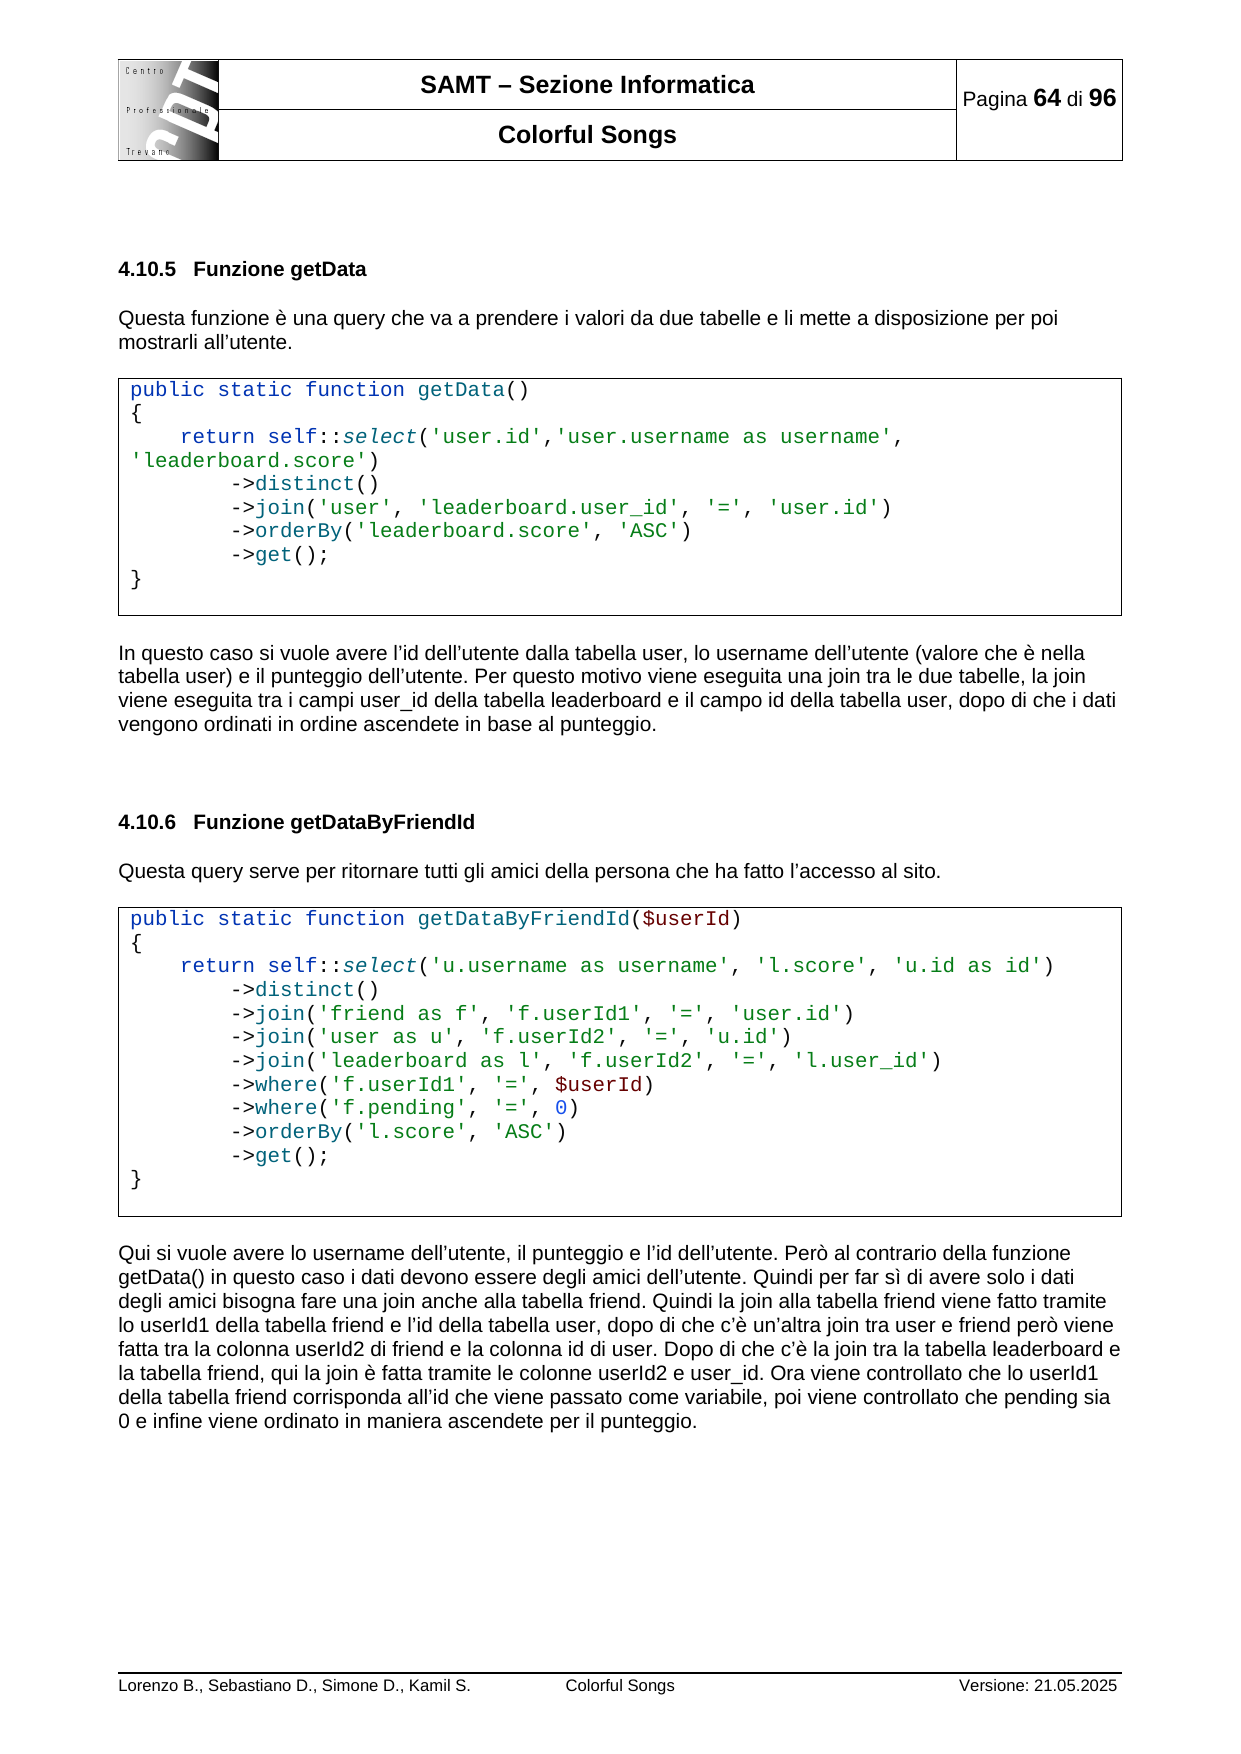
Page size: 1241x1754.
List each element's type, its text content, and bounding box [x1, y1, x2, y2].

table_header public static function getData() { return self::select('user.id','user.username as username', 'leaderboard.score') ->distinct() ->join('user', 'leaderboard.user_id', '=', 'user.id') ->orderBy('leaderboard.score', 'ASC') ->get(); } [119, 379, 1121, 615]
subtitle Funzione getData [118, 257, 1122, 281]
picture [118, 60, 219, 160]
text In questo caso si vuole avere l’id dell’utente dalla tabella user, lo username dell’utente (valore che è nella tabella user) e il punteggio dell’utente. Per questo motivo viene eseguita una join tra le due tabelle, la join viene eseguita tra i campi user_id della tabella leaderboard e il campo id della tabella user, dopo di che i dati vengono ordinati in ordine ascendete in base al punteggio. [118, 640, 1122, 736]
table_header public static function getDataByFriendId($userId) { return self::select('u.username as username', 'l.score', 'u.id as id') ->distinct() ->join('friend as f', 'f.userId1', '=', 'user.id') ->join('user as u', 'f.userId2', '=', 'u.id') ->join('leaderboard as l', 'f.userId2', '=', 'l.user_id') ->where('f.userId1', '=', $userId) ->where('f.pending', '=', 0) ->orderBy('l.score', 'ASC') ->get(); } [119, 908, 1121, 1216]
text Questa funzione è una query che va a prendere i valori da due tabelle e li mette a disposizione per poi mostrarli all’utente. [118, 306, 1122, 354]
subtitle Funzione getDataByFriendId [118, 810, 1122, 834]
text Qui si vuole avere lo username dell’utente, il punteggio e l’id dell’utente. Però al contrario della funzione getData() in questo caso i dati devono essere degli amici dell’utente. Quindi per far sì di avere solo i dati degli amici bisogna fare una join anche alla tabella friend. Quindi la join alla tabella friend viene fatto tramite lo userId1 della tabella friend e l’id della tabella user, dopo di che c’è un’altra join tra user e friend però viene fatta tra la colonna userId2 di friend e la colonna id di user. Dopo di che c’è la join tra la tabella leaderboard e la tabella friend, qui la join è fatta tramite le colonne userId2 e user_id. Ora viene controllato che lo userId1 della tabella friend corrisponda all’id che viene passato come variabile, poi viene controllato che pending sia 0 e infine viene ordinato in maniera ascendete per il punteggio. [118, 1241, 1122, 1432]
text Questa query serve per ritornare tutti gli amici della persona che ha fatto l’accesso al sito. [118, 859, 1122, 883]
